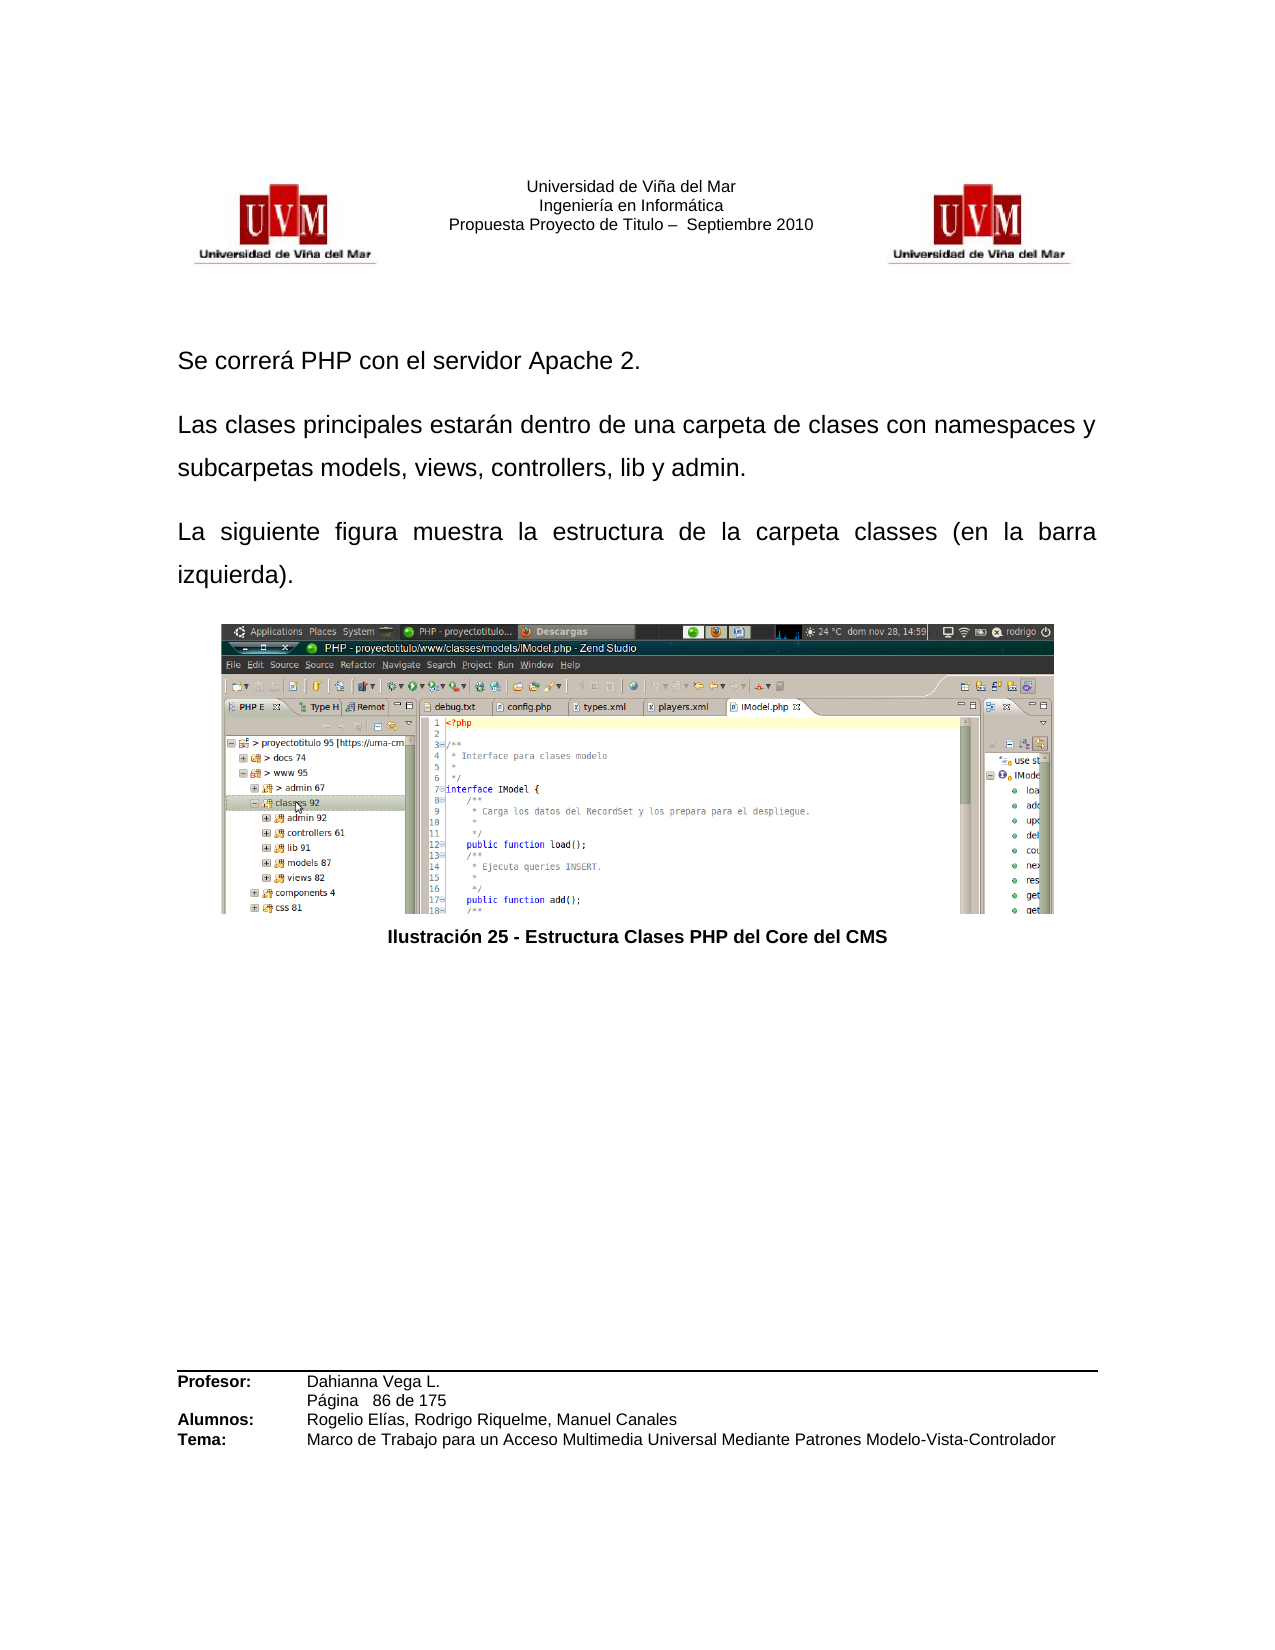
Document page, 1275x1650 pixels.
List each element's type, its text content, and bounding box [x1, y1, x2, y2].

text La siguiente figura muestra la estructura de la carpeta classes (en la barra izquierda). [177, 517, 1098, 589]
picture [221, 624, 1054, 914]
picture [177, 176, 390, 267]
text Las clases principales estarán dentro de una carpeta de clases con namespaces y subcarpetas models, views, controllers, lib y admin. [177, 410, 1098, 482]
text Ilustración 25 - Estructura Clases PHP del Core del CMS [177, 926, 1098, 948]
picture [871, 176, 1084, 267]
text Se correrá PHP con el servidor Apache 2. [177, 346, 1098, 375]
